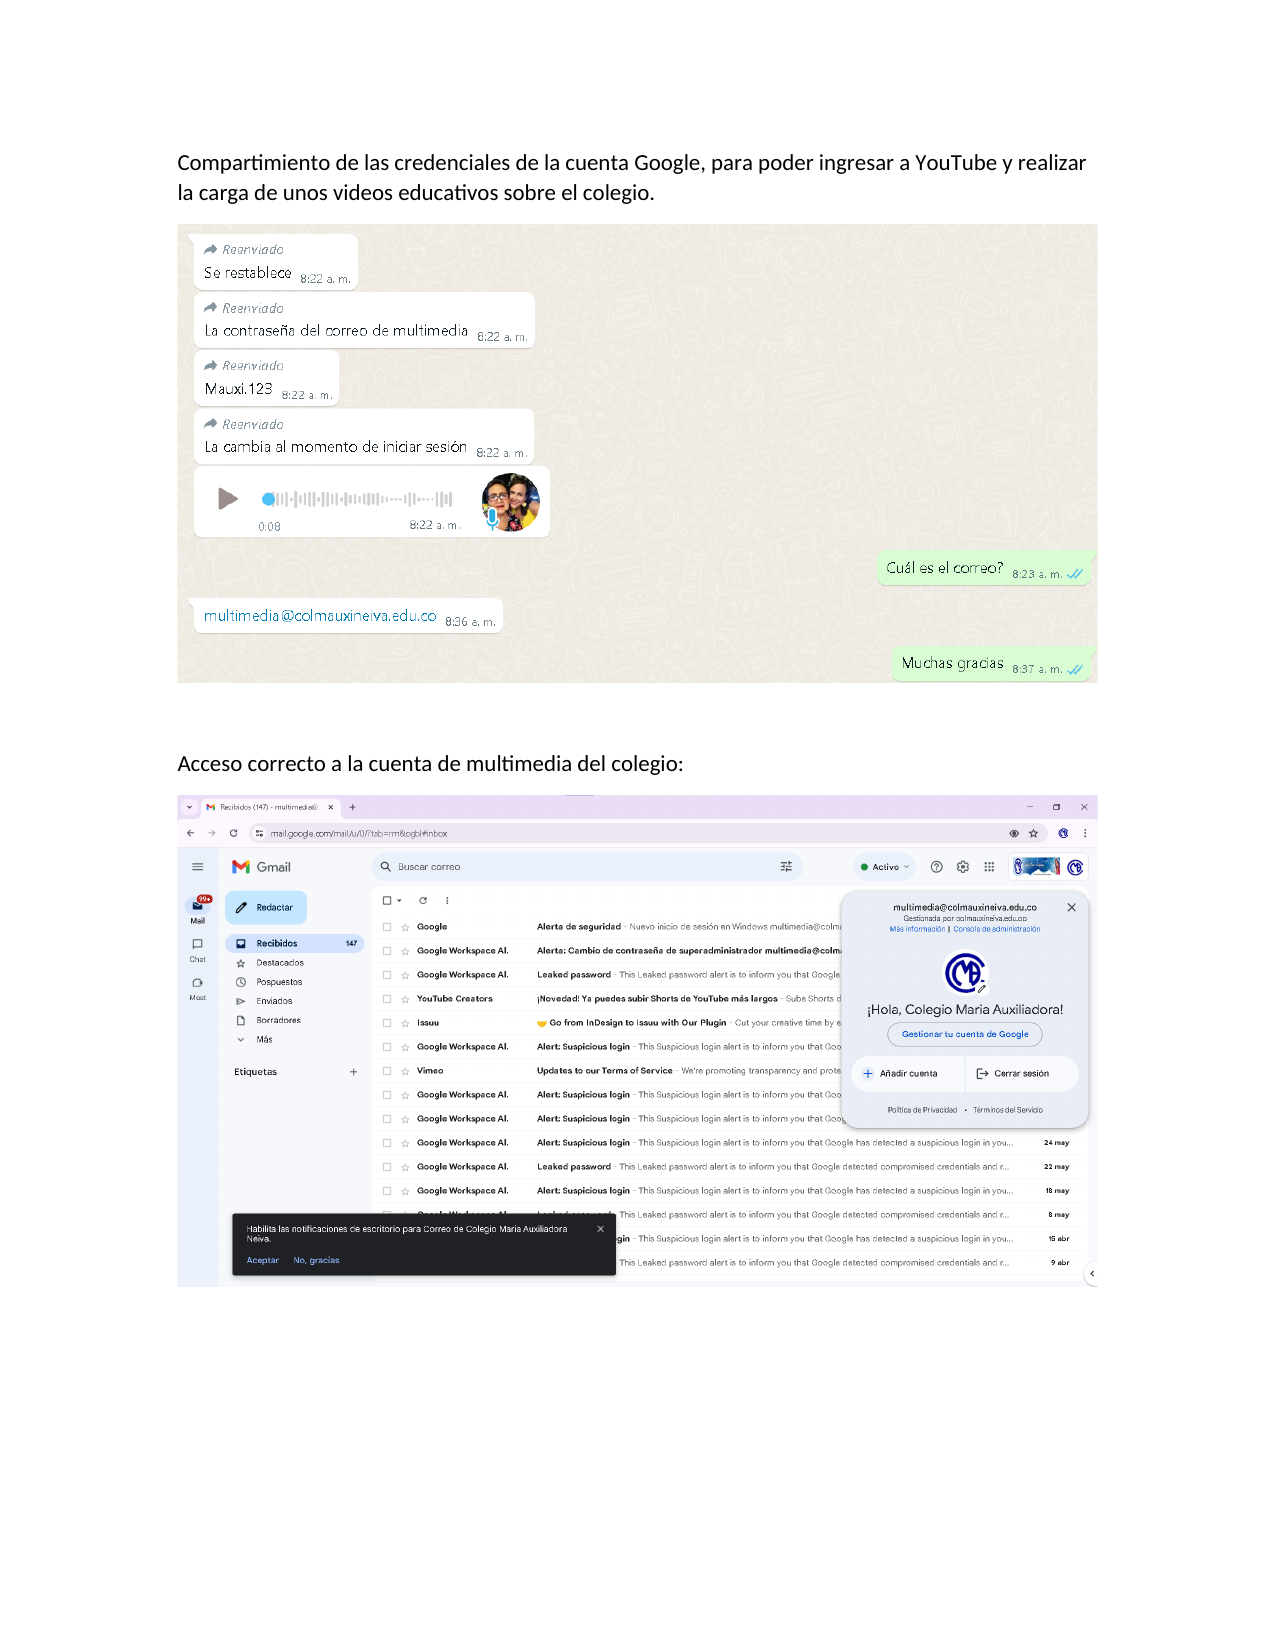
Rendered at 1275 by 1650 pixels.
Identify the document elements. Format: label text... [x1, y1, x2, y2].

text Compartimiento de las credenciales de la cuenta Google, para poder ingresar a YouTube y realizar la carga de unos videos educativos sobre el colegio. [177, 148, 1098, 206]
text Acceso correcto a la cuenta de multimedia del colegio: [177, 749, 1098, 777]
picture [177, 224, 1098, 683]
picture [177, 795, 1098, 1287]
